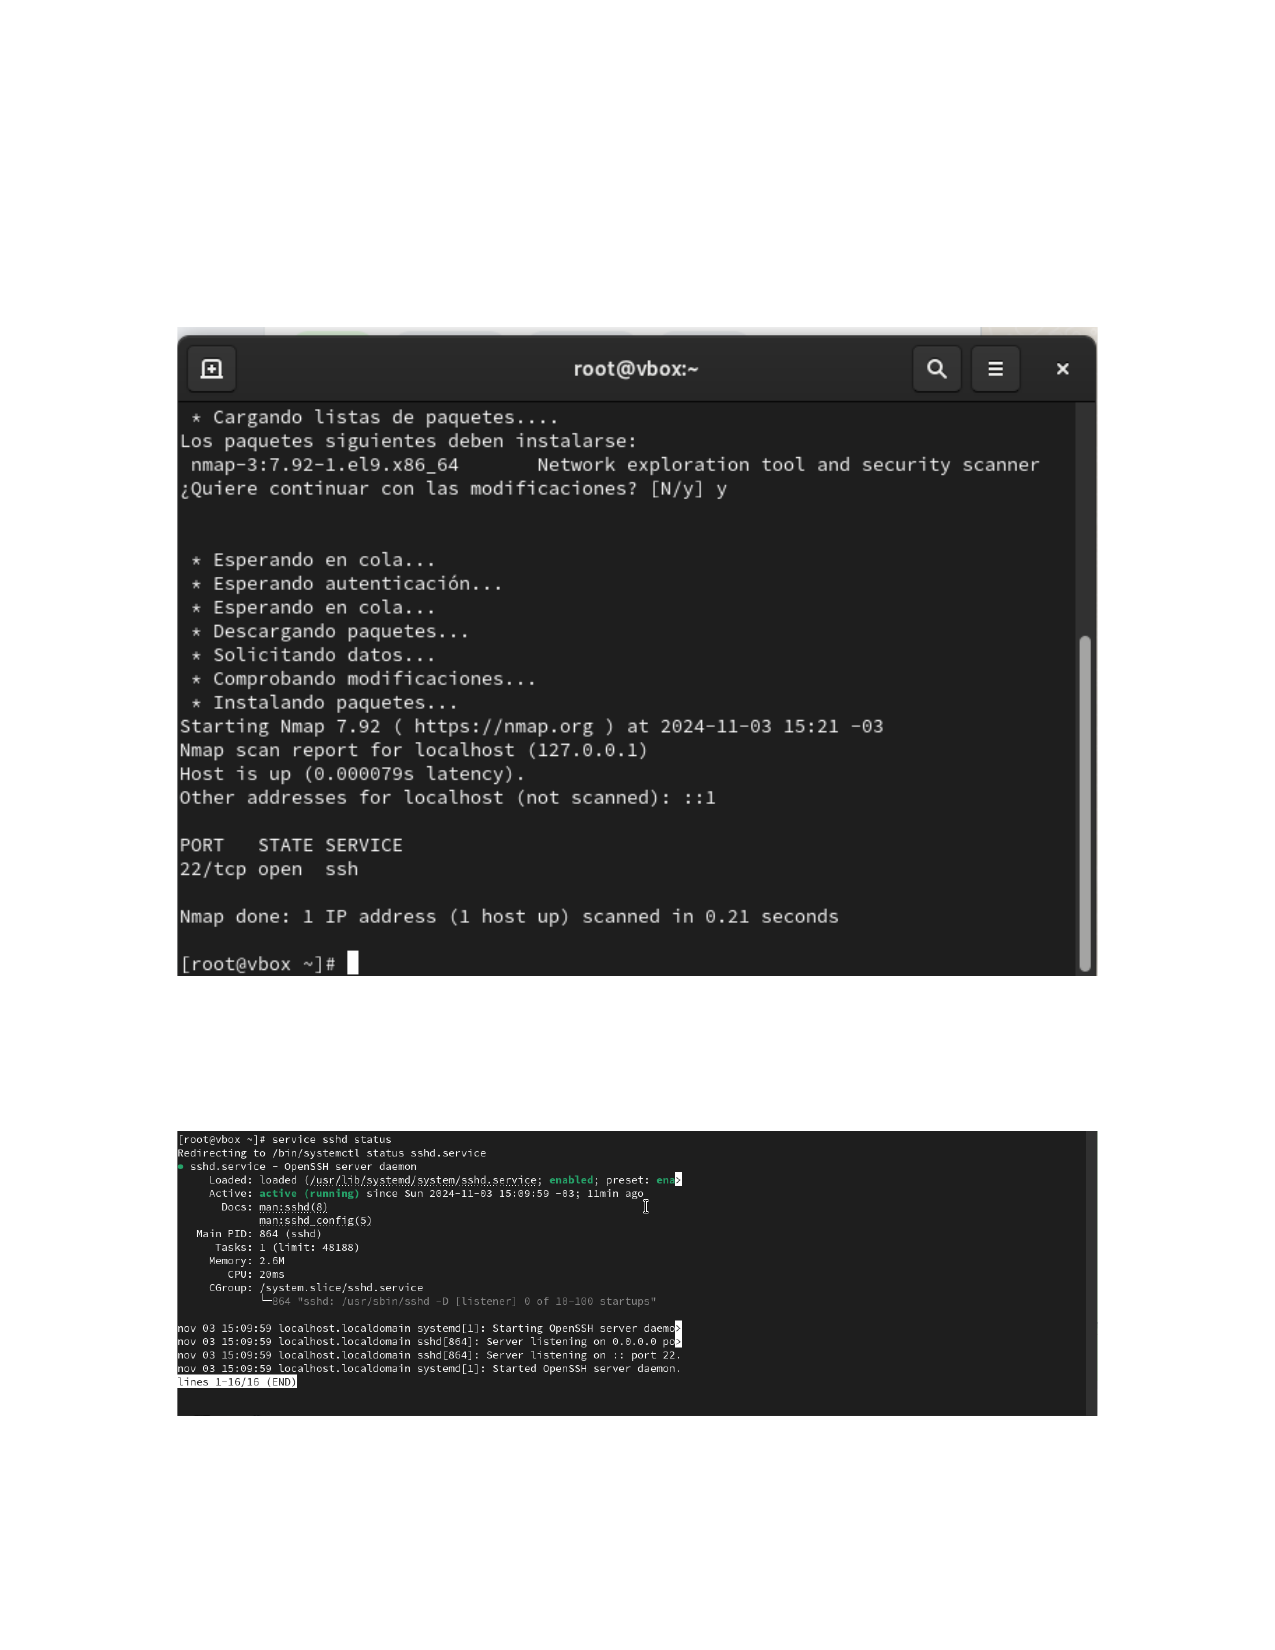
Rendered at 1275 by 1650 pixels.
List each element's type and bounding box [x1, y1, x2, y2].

picture [177, 327, 1098, 976]
picture [177, 1131, 1098, 1416]
